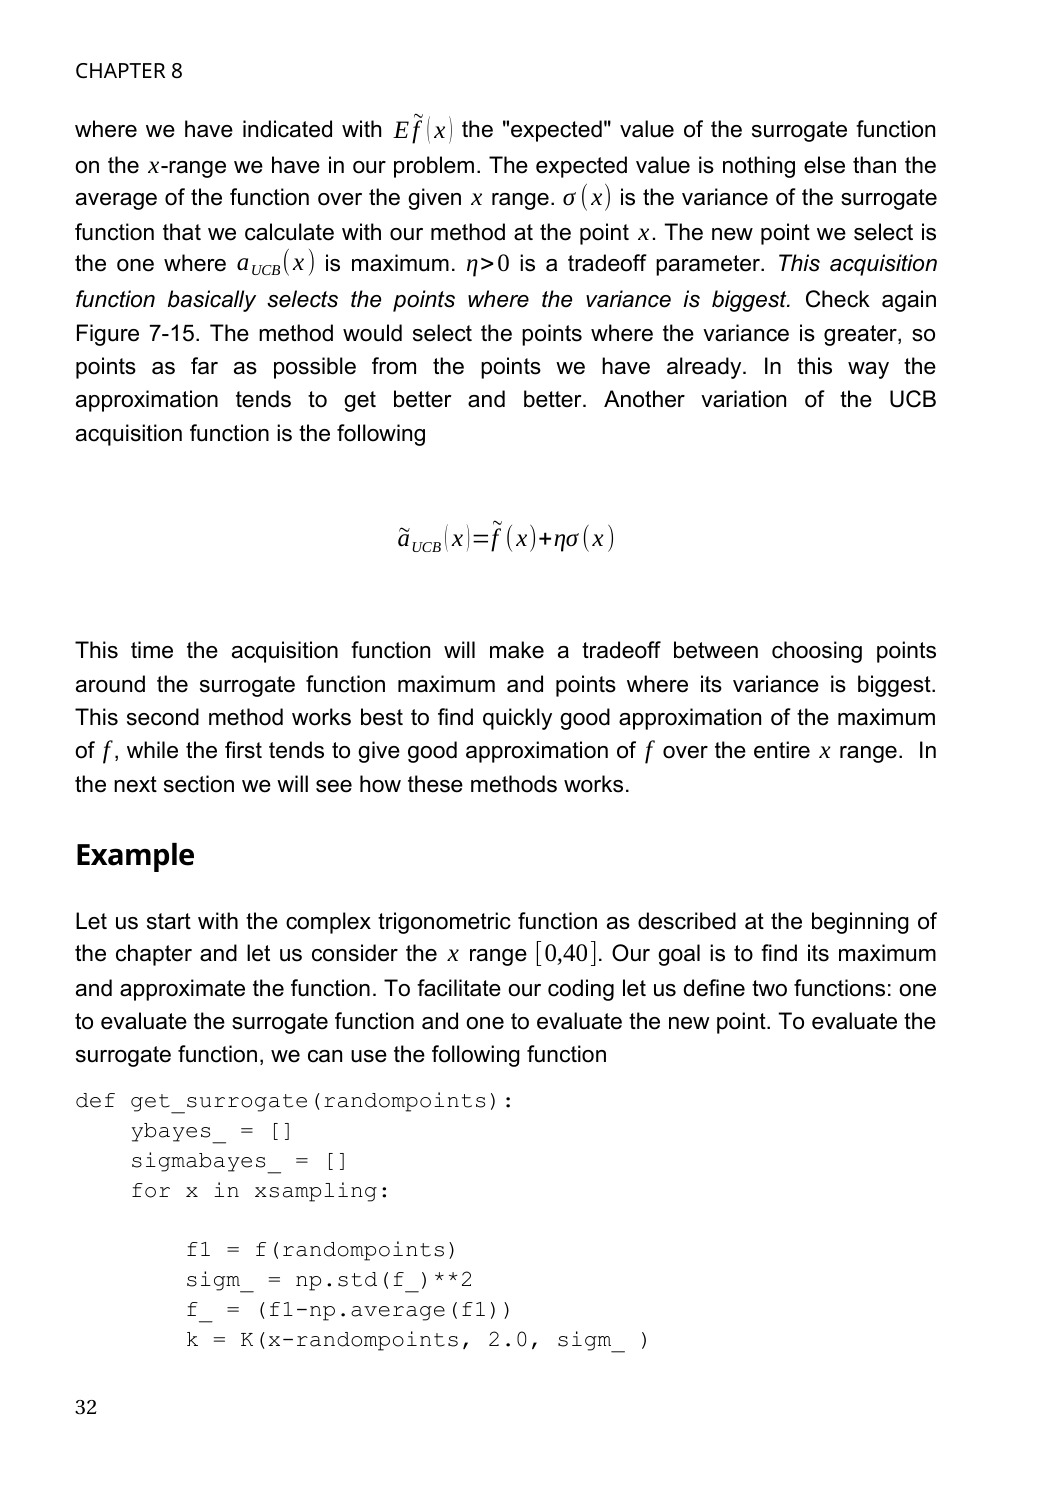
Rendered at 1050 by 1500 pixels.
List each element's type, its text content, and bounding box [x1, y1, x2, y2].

text sigmabayes_ = [] [75, 1148, 937, 1174]
text ybayes_ = [] [75, 1118, 937, 1144]
text sigm_ = np.std(f_)**2 [75, 1267, 937, 1293]
text f_ = (f1-np.average(f1)) [75, 1297, 937, 1323]
text for x in xsampling: [75, 1178, 937, 1204]
text Let us start with the complex trigonometric function as described at the beginning of the chapter and let us consider the range . Our goal is to find its maximum and approximate the function. To facilitate our coding let us define two functions: one to evaluate the surrogate function and one to evaluate the new point. To evaluate the surrogate function, we can use the following function [75, 901, 937, 1068]
text def get_surrogate(randompoints): [75, 1089, 937, 1114]
text k = K(x-randompoints, 2.0, sigm_ ) [75, 1327, 937, 1353]
subtitle Example [75, 835, 937, 874]
text f1 = f(randompoints) [75, 1238, 937, 1263]
text This time the acquisition function will make a tradeoff between choosing points around the surrogate function maximum and points where its variance is biggest. This second method works best to find quickly good approximation of the maximum of , while the first tends to give good approximation of over the entire range. In the next section we will see how these methods works. [75, 631, 937, 797]
text where we have indicated with the "expected" value of the surrogate function on the -range we have in our problem. The expected value is nothing else than the average of the function over the given range. is the variance of the surrogate function that we calculate with our method at the point . The new point we select is the one where is maximum. is a tradeoff parameter. This acquisition function basically selects the points where the variance is biggest. Check again Figure 7-15. The method would select the points where the variance is greater, so points as far as possible from the points we have already. In this way the approximation tends to get better and better. Another variation of the UCB acquisition function is the following [75, 112, 937, 446]
